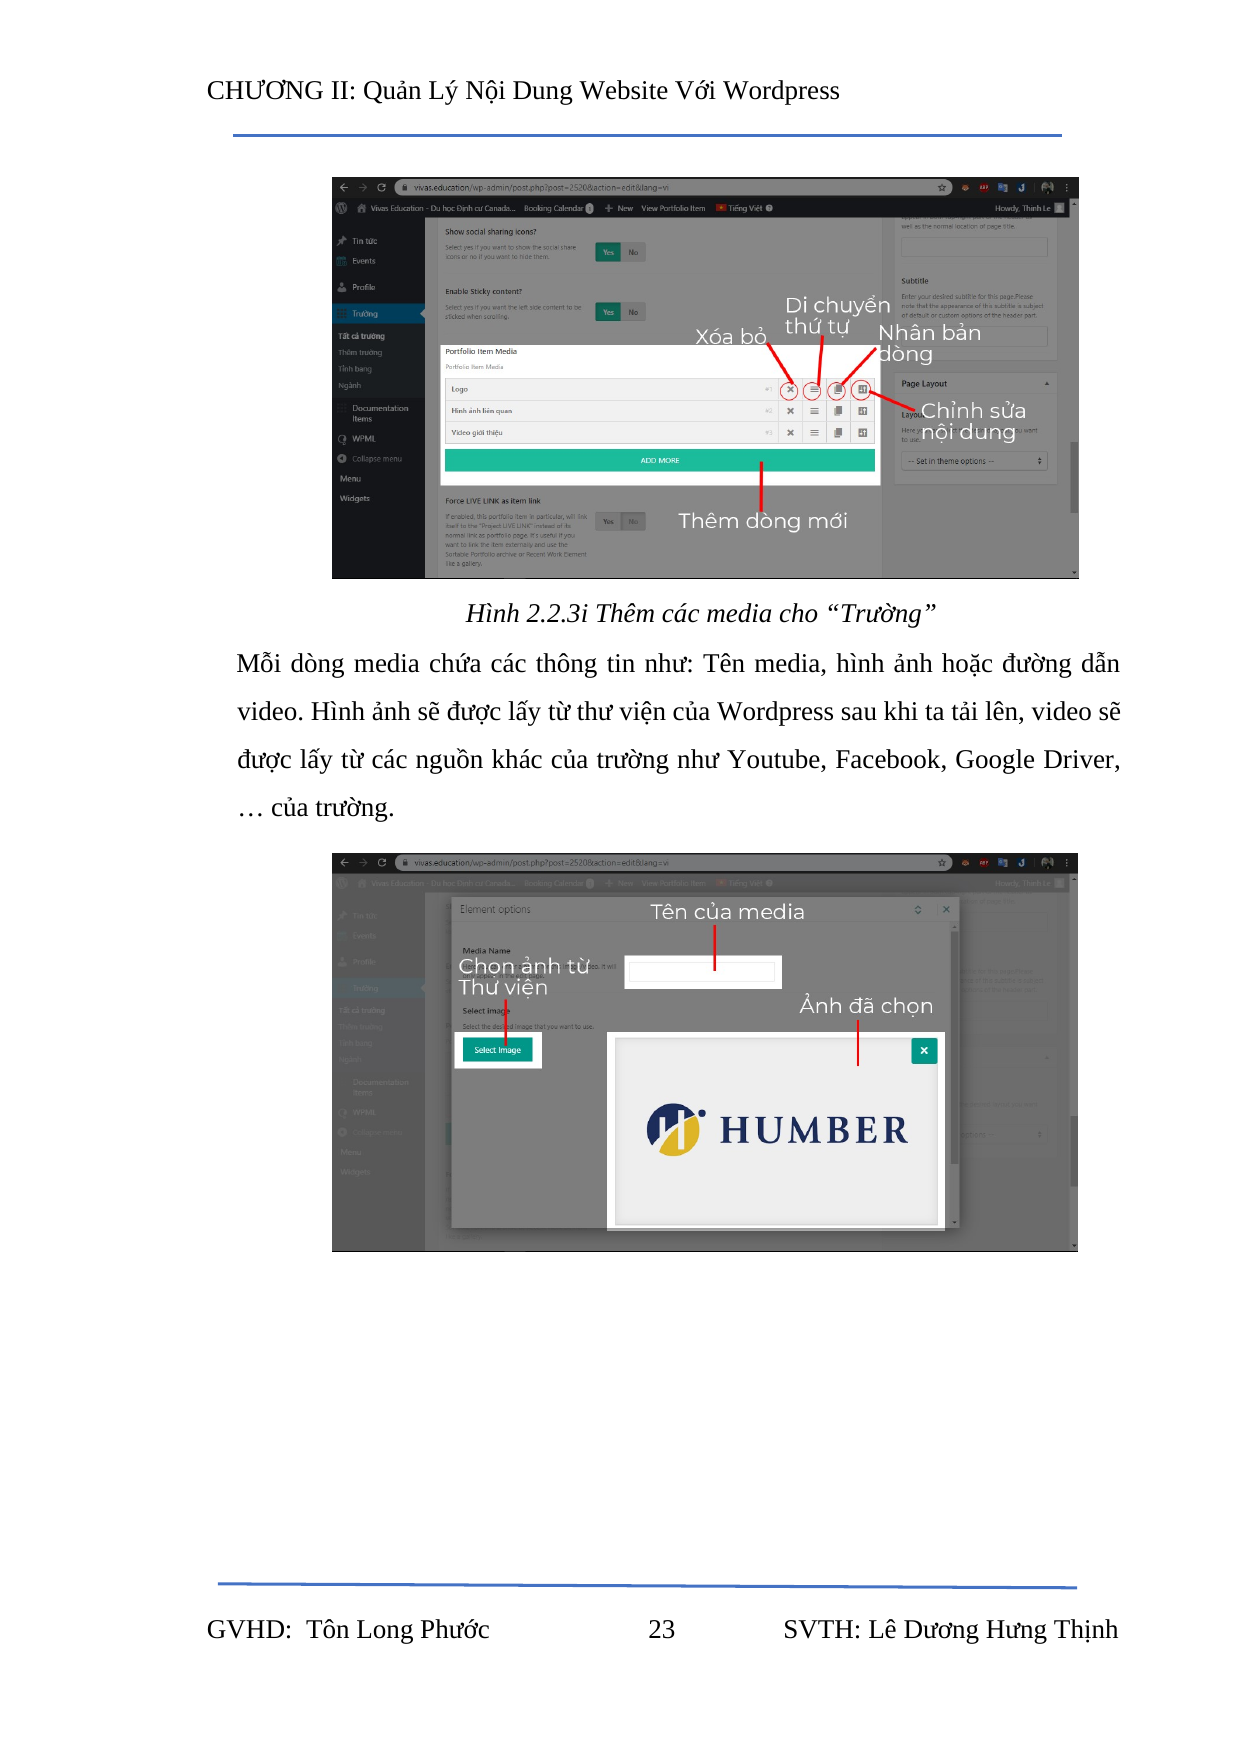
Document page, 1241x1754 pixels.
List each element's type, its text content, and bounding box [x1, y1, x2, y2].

text Mỗi dòng media chứa các thông tin như: Tên media, hình ảnh hoặc đường dẫn video. Hình ảnh sẽ được lấy từ thư viện của Wordpress sau khi ta tải lên, video sẽ được lấy từ các nguồn khác của trường như Youtube, Facebook, Google Driver,… của trường. [236, 647, 1122, 823]
subtitle Hình 2.2.3i Thêm các media cho “Trường” [280, 597, 1122, 628]
picture [332, 853, 1078, 1252]
picture [332, 177, 1079, 579]
picture [354, 311, 377, 317]
picture [337, 309, 342, 319]
